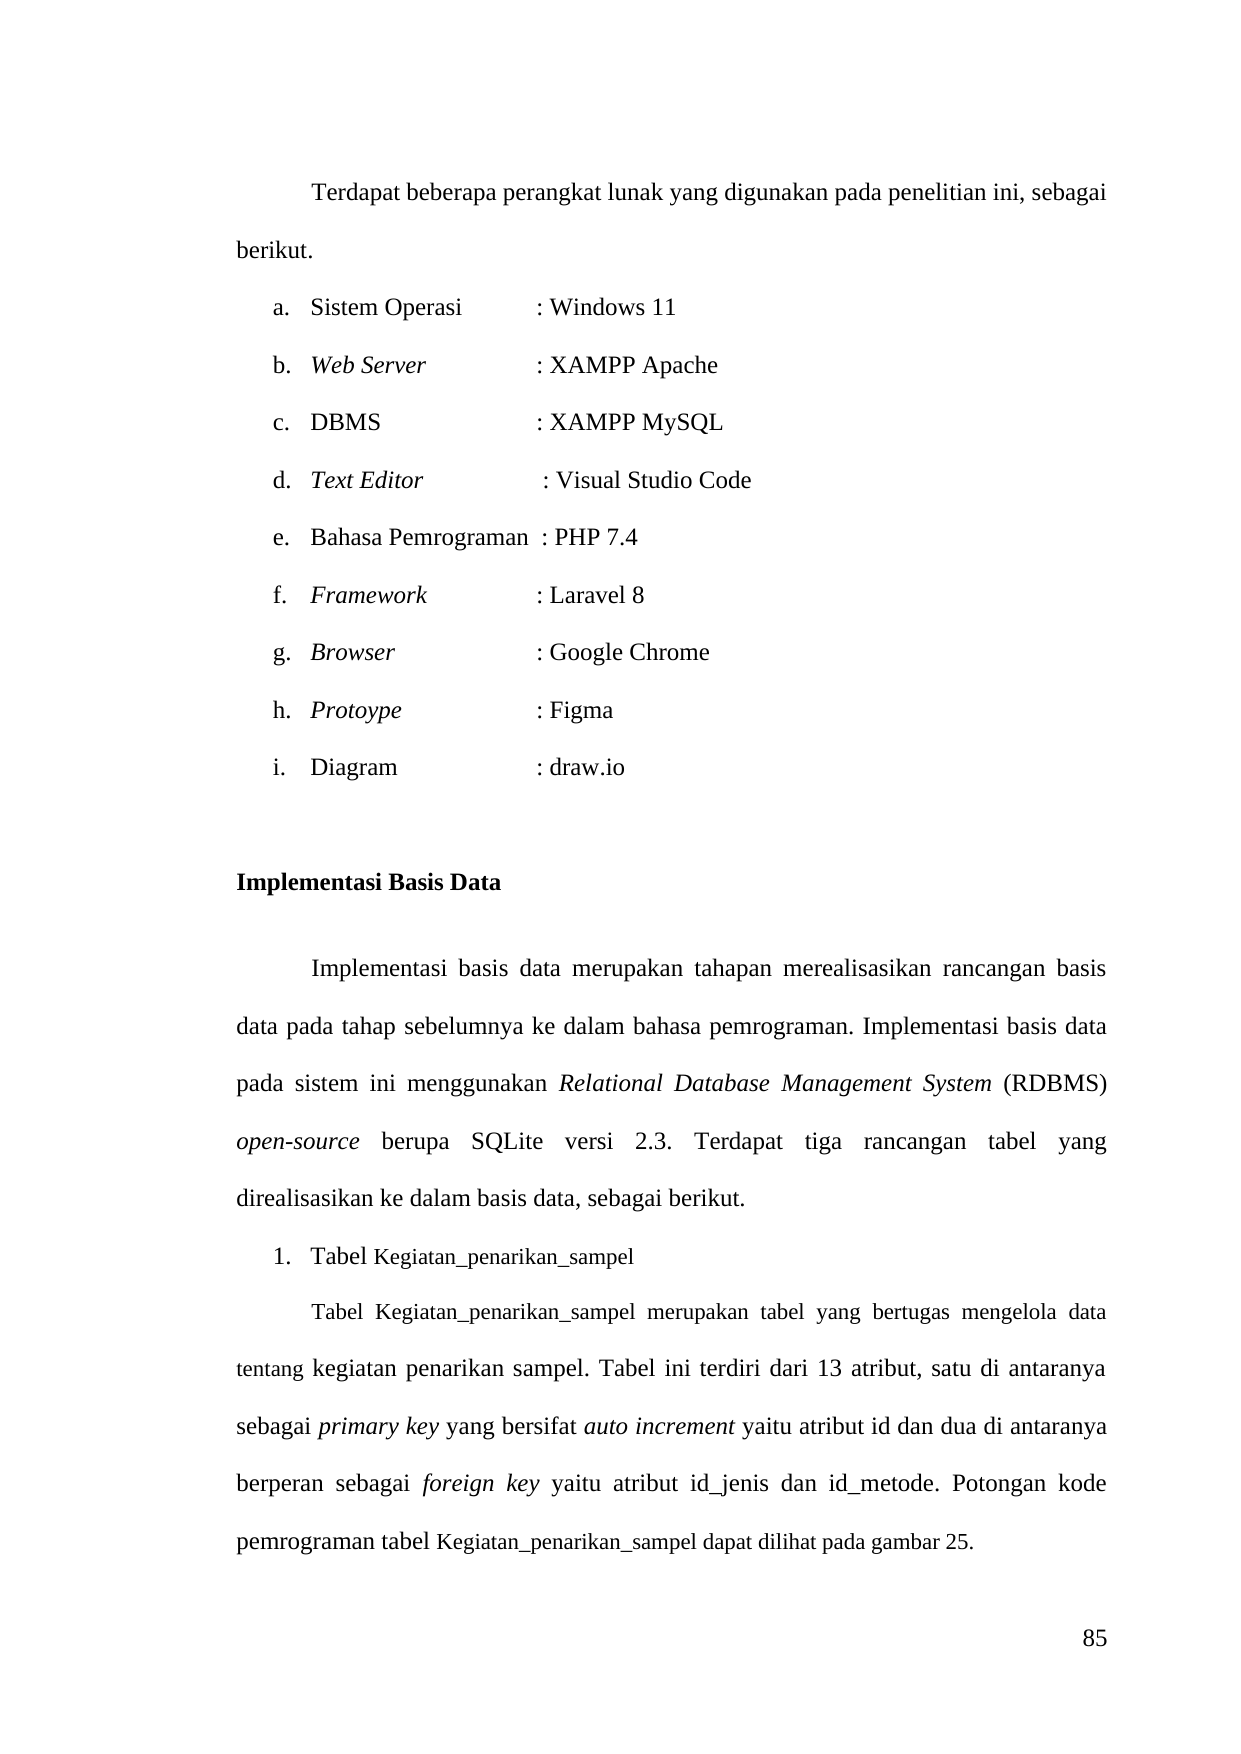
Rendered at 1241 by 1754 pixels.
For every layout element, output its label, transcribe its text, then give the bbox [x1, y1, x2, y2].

list Bahasa Pemrograman : PHP 7.4 [273, 522, 1107, 551]
list Web Server : XAMPP Apache [273, 350, 1107, 378]
text Implementasi Basis Data [236, 867, 1107, 896]
text Implementasi basis data merupakan tahapan merealisasikan rancangan basis data pada tahap sebelumnya ke dalam bahasa pemrograman. Implementasi basis data pada sistem ini menggunakan Relational Database Management System (RDBMS) open-source berupa SQLite versi 2.3. Terdapat tiga rancangan tabel yang direalisasikan ke dalam basis data, sebagai berikut. [236, 953, 1107, 1212]
text Terdapat beberapa perangkat lunak yang digunakan pada penelitian ini, sebagai berikut. [236, 177, 1107, 263]
list Framework : Laravel 8 [273, 580, 1107, 608]
list Protoype : Figma [273, 695, 1107, 723]
list Sistem Operasi : Windows 11 [273, 292, 1107, 321]
list DBMS : XAMPP MySQL [273, 407, 1107, 436]
list Diagram : draw.io [273, 752, 1107, 781]
list Text Editor : Visual Studio Code [273, 465, 1107, 493]
list Tabel Kegiatan_penarikan_sampel [273, 1241, 1107, 1270]
list Browser : Google Chrome [273, 637, 1107, 666]
text Tabel Kegiatan_penarikan_sampel merupakan tabel yang bertugas mengelola data tentang kegiatan penarikan sampel. Tabel ini terdiri dari 13 atribut, satu di antaranya sebagai primary key yang bersifat auto increment yaitu atribut id dan dua di antaranya berperan sebagai foreign key yaitu atribut id_jenis dan id_metode. Potongan kode pemrograman tabel Kegiatan_penarikan_sampel dapat dilihat pada gambar 25. [236, 1298, 1107, 1555]
